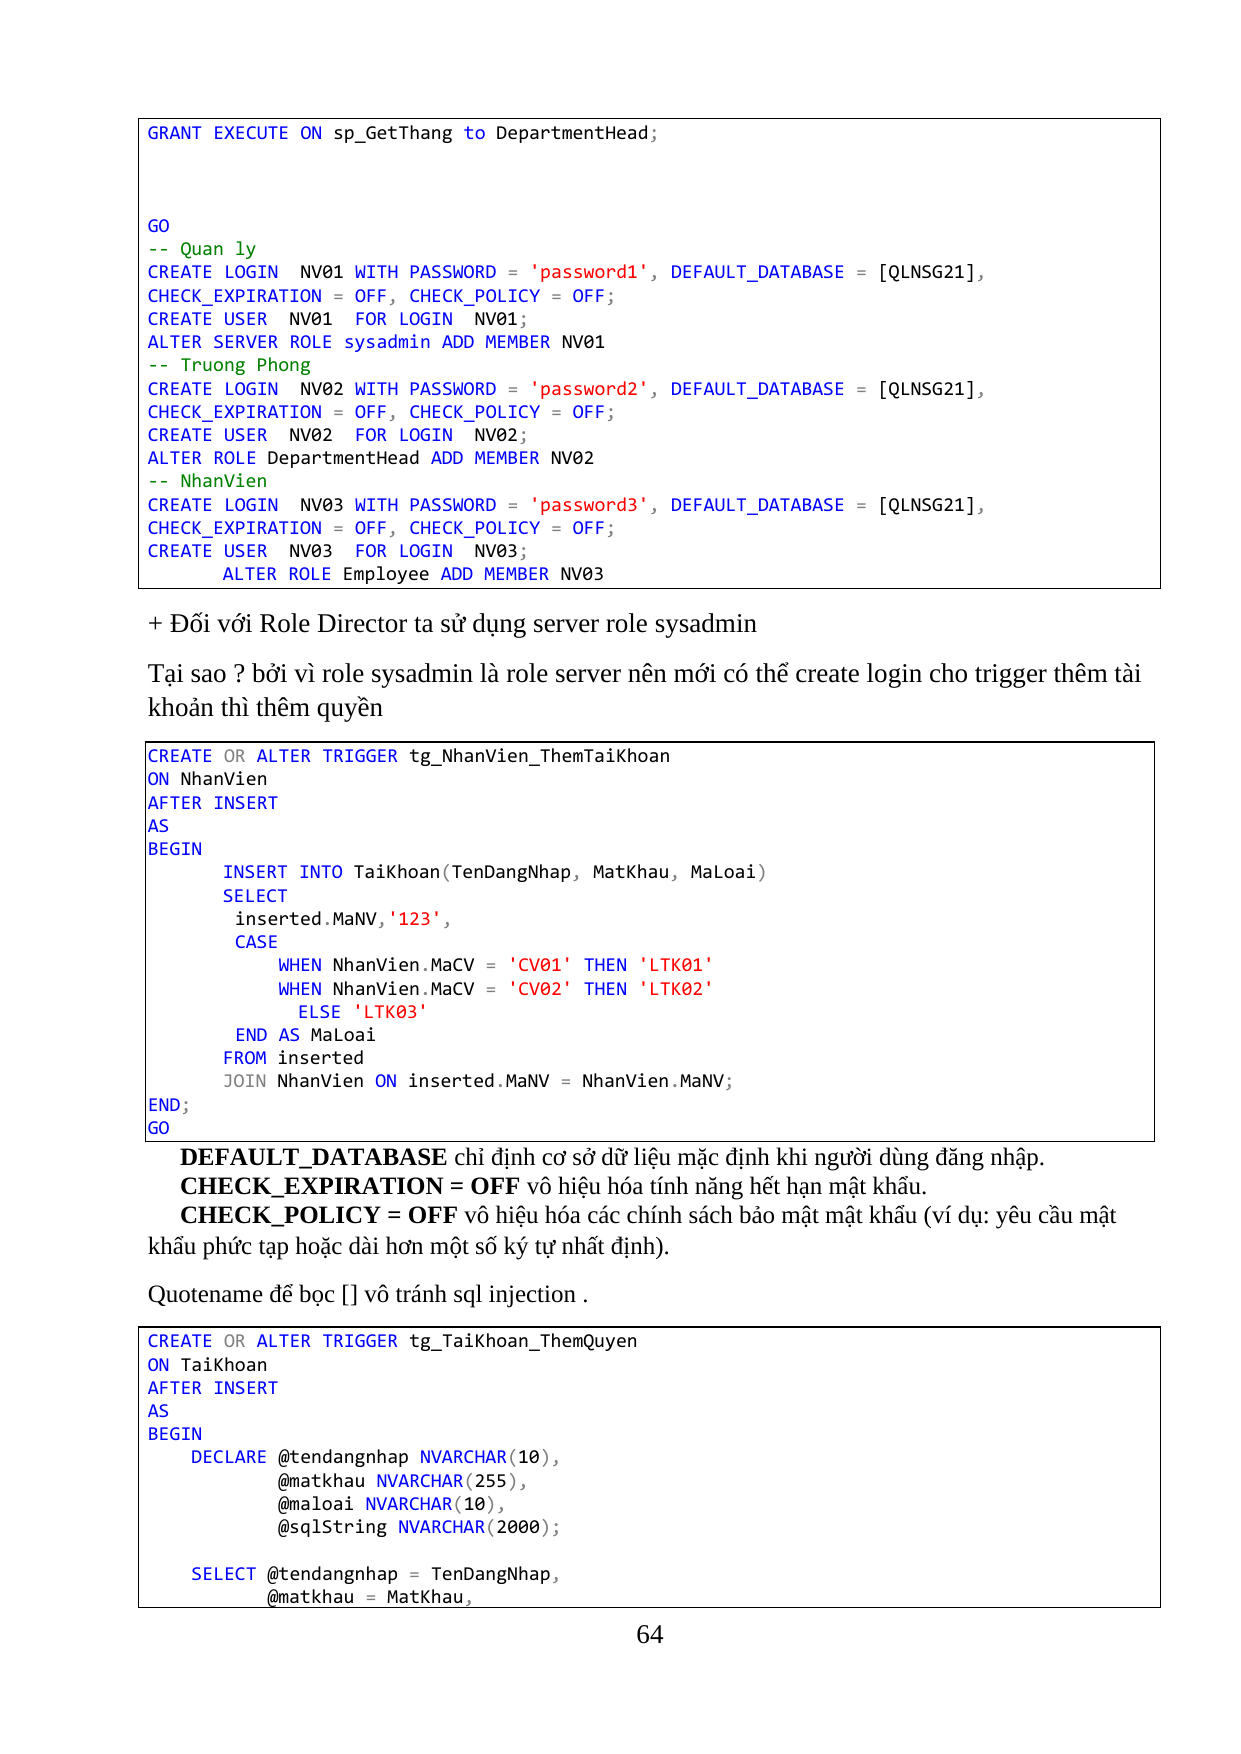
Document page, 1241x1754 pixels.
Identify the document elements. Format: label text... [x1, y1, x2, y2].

text ALTER ROLE DepartmentHead ADD MEMBER NV02 [148, 446, 1152, 470]
text CREATE LOGIN NV02 WITH PASSWORD = 'password2', DEFAULT_DATABASE = [QLNSG21], CHECK_EXPIRATION = OFF, CHECK_POLICY = OFF; [148, 377, 1152, 423]
text CREATE USER NV02 FOR LOGIN NV02; [148, 423, 1152, 446]
text JOIN NhanVien ON inserted.MaNV = NhanVien.MaNV; [148, 1070, 1152, 1093]
text  DEFAULT_DATABASE chỉ định cơ sở dữ liệu mặc định khi người dùng đăng nhập. [148, 1142, 1152, 1171]
text ALTER SERVER ROLE sysadmin ADD MEMBER NV01 [148, 330, 1152, 353]
text DECLARE @tendangnhap NVARCHAR(10), [148, 1446, 1152, 1469]
text BEGIN [148, 837, 1152, 861]
text -- Truong Phong [148, 353, 1152, 377]
text -- Quan ly [148, 237, 1152, 261]
text  CHECK_EXPIRATION = OFF vô hiệu hóa tính năng hết hạn mật khẩu. [148, 1171, 1152, 1200]
text Quotename để bọc [] vô tránh sql injection . [148, 1279, 1152, 1307]
text CREATE USER NV03 FOR LOGIN NV03; [148, 539, 1152, 559]
text GO [146, 1113, 1154, 1141]
text ON TaiKhoan [148, 1353, 1152, 1376]
text INSERT INTO TaiKhoan(TenDangNhap, MatKhau, MaLoai) [148, 861, 1152, 884]
text SELECT @tendangnhap = TenDangNhap, [148, 1562, 1152, 1585]
text GO [148, 214, 1152, 237]
text  CHECK_POLICY = OFF vô hiệu hóa các chính sách bảo mật mật khẩu (ví dụ: yêu cầu mật khẩu phức tạp hoặc dài hơn một số ký tự nhất định). [148, 1200, 1152, 1260]
text CREATE OR ALTER TRIGGER tg_NhanVien_ThemTaiKhoan [146, 743, 1154, 768]
text AFTER INSERT [148, 791, 1152, 814]
text inserted.MaNV,'123', [148, 907, 1152, 930]
text -- NhanVien [148, 470, 1152, 493]
text BEGIN [148, 1422, 1152, 1446]
text END AS MaLoai [148, 1023, 1152, 1046]
text CREATE USER NV01 FOR LOGIN NV01; [148, 307, 1152, 330]
text ALTER ROLE Employee ADD MEMBER NV03 [139, 559, 1160, 588]
text @maloai NVARCHAR(10), [148, 1492, 1152, 1515]
text @matkhau = MatKhau, [148, 1585, 1152, 1607]
text AS [148, 814, 1152, 837]
text Tại sao ? bởi vì role sysadmin là role server nên mới có thể create login cho trigger thêm tài khoản thì thêm quyền [148, 658, 1152, 722]
text AFTER INSERT [148, 1376, 1152, 1399]
text + Đối với Role Director ta sử dụng server role sysadmin [148, 607, 1152, 638]
text END; [148, 1093, 1152, 1113]
text @sqlString NVARCHAR(2000); [148, 1515, 1152, 1539]
text CASE [148, 930, 1152, 953]
text WHEN NhanVien.MaCV = 'CV02' THEN 'LTK02' [148, 977, 1152, 1000]
text AS [148, 1399, 1152, 1422]
text WHEN NhanVien.MaCV = 'CV01' THEN 'LTK01' [148, 953, 1152, 977]
text GRANT EXECUTE ON sp_GetThang to DepartmentHead; [139, 119, 1160, 144]
text FROM inserted [148, 1046, 1152, 1070]
text SELECT [148, 884, 1152, 907]
text ELSE 'LTK03' [148, 1000, 1152, 1023]
text CREATE LOGIN NV01 WITH PASSWORD = 'password1', DEFAULT_DATABASE = [QLNSG21], CHECK_EXPIRATION = OFF, CHECK_POLICY = OFF; [148, 261, 1152, 307]
text CREATE OR ALTER TRIGGER tg_TaiKhoan_ThemQuyen [139, 1328, 1160, 1353]
text CREATE LOGIN NV03 WITH PASSWORD = 'password3', DEFAULT_DATABASE = [QLNSG21], CHECK_EXPIRATION = OFF, CHECK_POLICY = OFF; [148, 493, 1152, 539]
text ON NhanVien [148, 768, 1152, 791]
text @matkhau NVARCHAR(255), [148, 1469, 1152, 1492]
